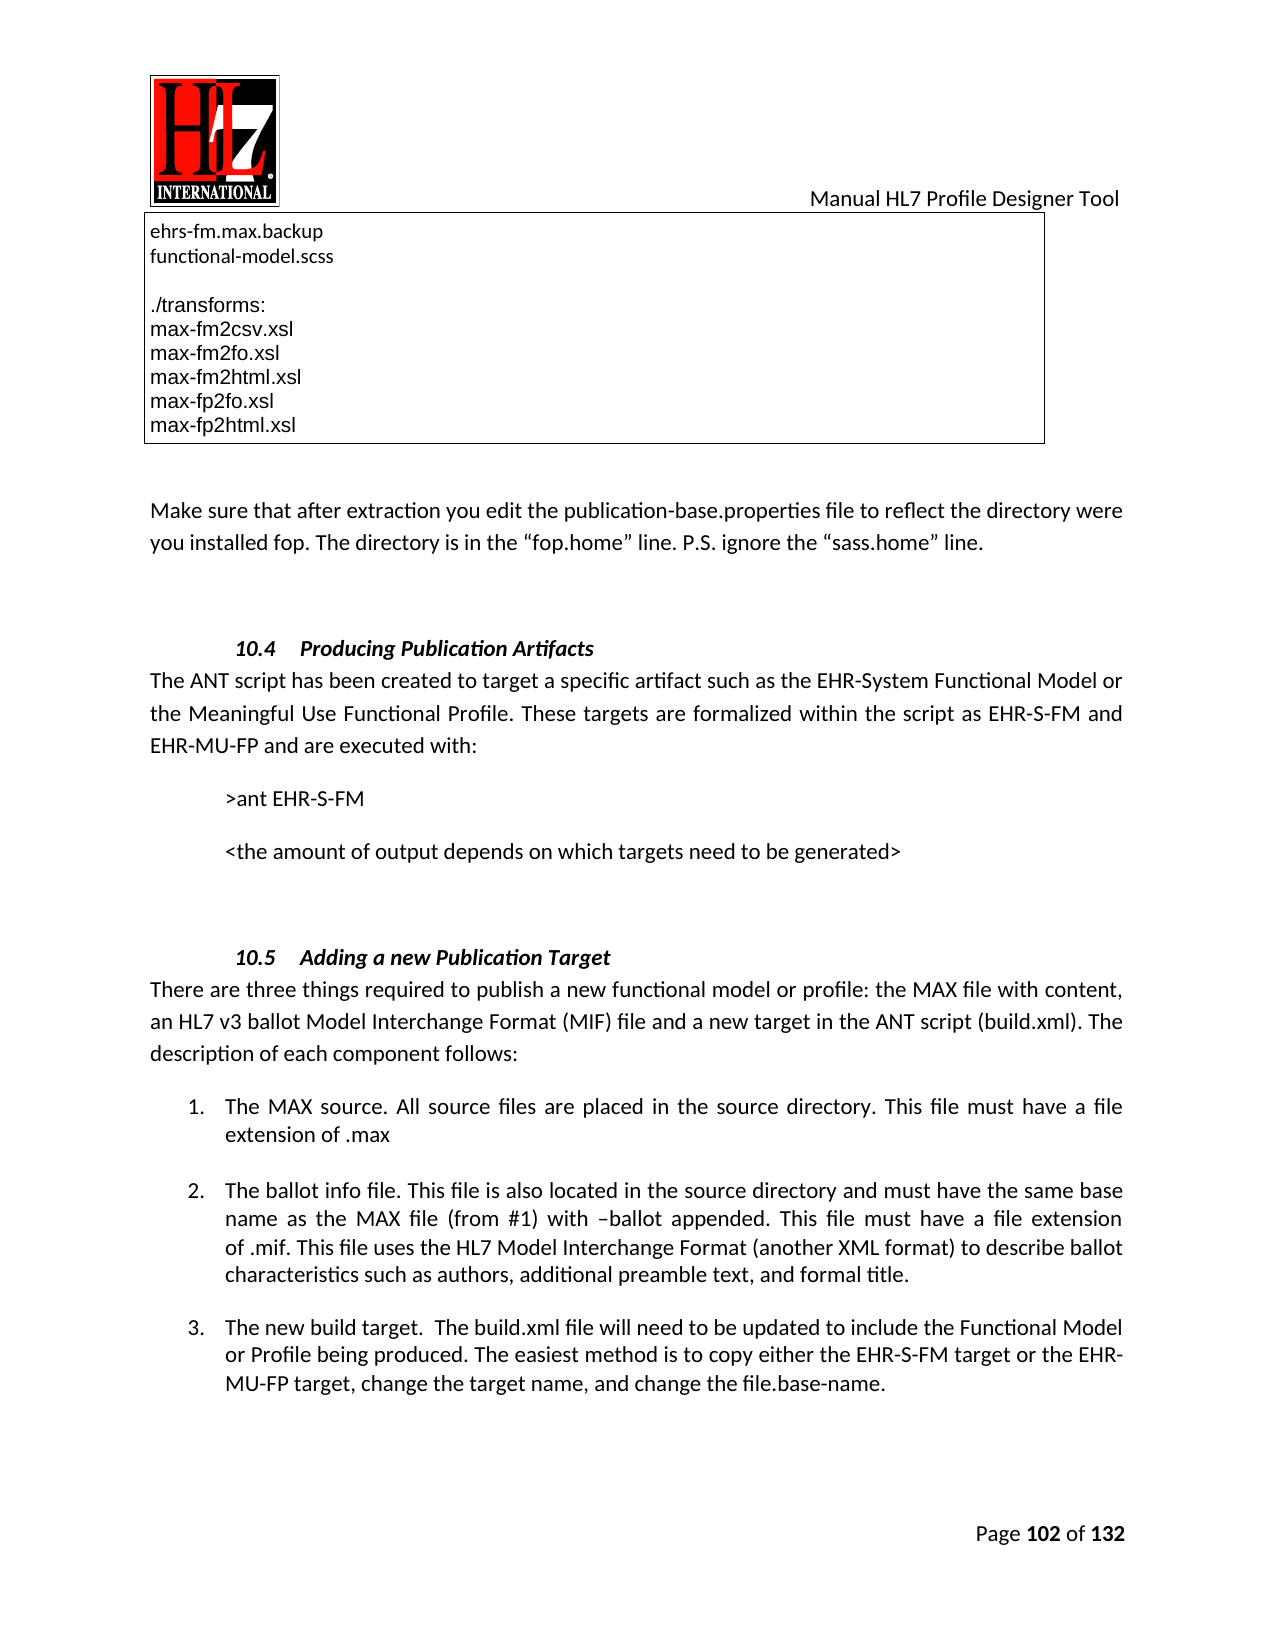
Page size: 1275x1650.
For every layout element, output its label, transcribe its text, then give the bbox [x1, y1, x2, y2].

text Make sure that after extraction you edit the publication-base.properties file to reflect the directory were you installed fop. The directory is in the “fop.home” line. P.S. ignore the “sass.home” line. [150, 496, 1125, 556]
text >ant EHR-S-FM [150, 784, 1125, 812]
text The ANT script has been created to target a specific artifact such as the EHR-System Functional Model or the Meaningful Use Functional Profile. These targets are formalized within the script as EHR-S-FM and EHR-MU-FP and are executed with: [150, 666, 1125, 759]
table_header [145, 213, 1044, 442]
text There are three things required to publish a new functional model or profile: the MAX file with content, an HL7 v3 ballot Model Interchange Format (MIF) file and a new target in the ANT script (build.xml). The description of each component follows: [150, 975, 1125, 1067]
text <the amount of output depends on which targets need to be generated> [150, 837, 1125, 865]
list The new build target. The build.xml file will need to be updated to include the Functional Model or Profile being produced. The easiest method is to copy either the EHR-S-FM target or the EHR-MU-FP target, change the target name, and change the file.base-name. [187, 1313, 1125, 1397]
subtitle Producing Publication Artifacts [234, 634, 1125, 662]
list The MAX source. All source files are placed in the source directory. This file must have a file extension of .max [187, 1092, 1125, 1148]
subtitle Adding a new Publication Target [234, 943, 1125, 971]
list The ballot info file. This file is also located in the source directory and must have the same base name as the MAX file (from #1) with –ballot appended. This file must have a file extension of .mif. This file uses the HL7 Model Interchange Format (another XML format) to describe ballot characteristics such as authors, additional preamble text, and formal title. [187, 1177, 1125, 1289]
